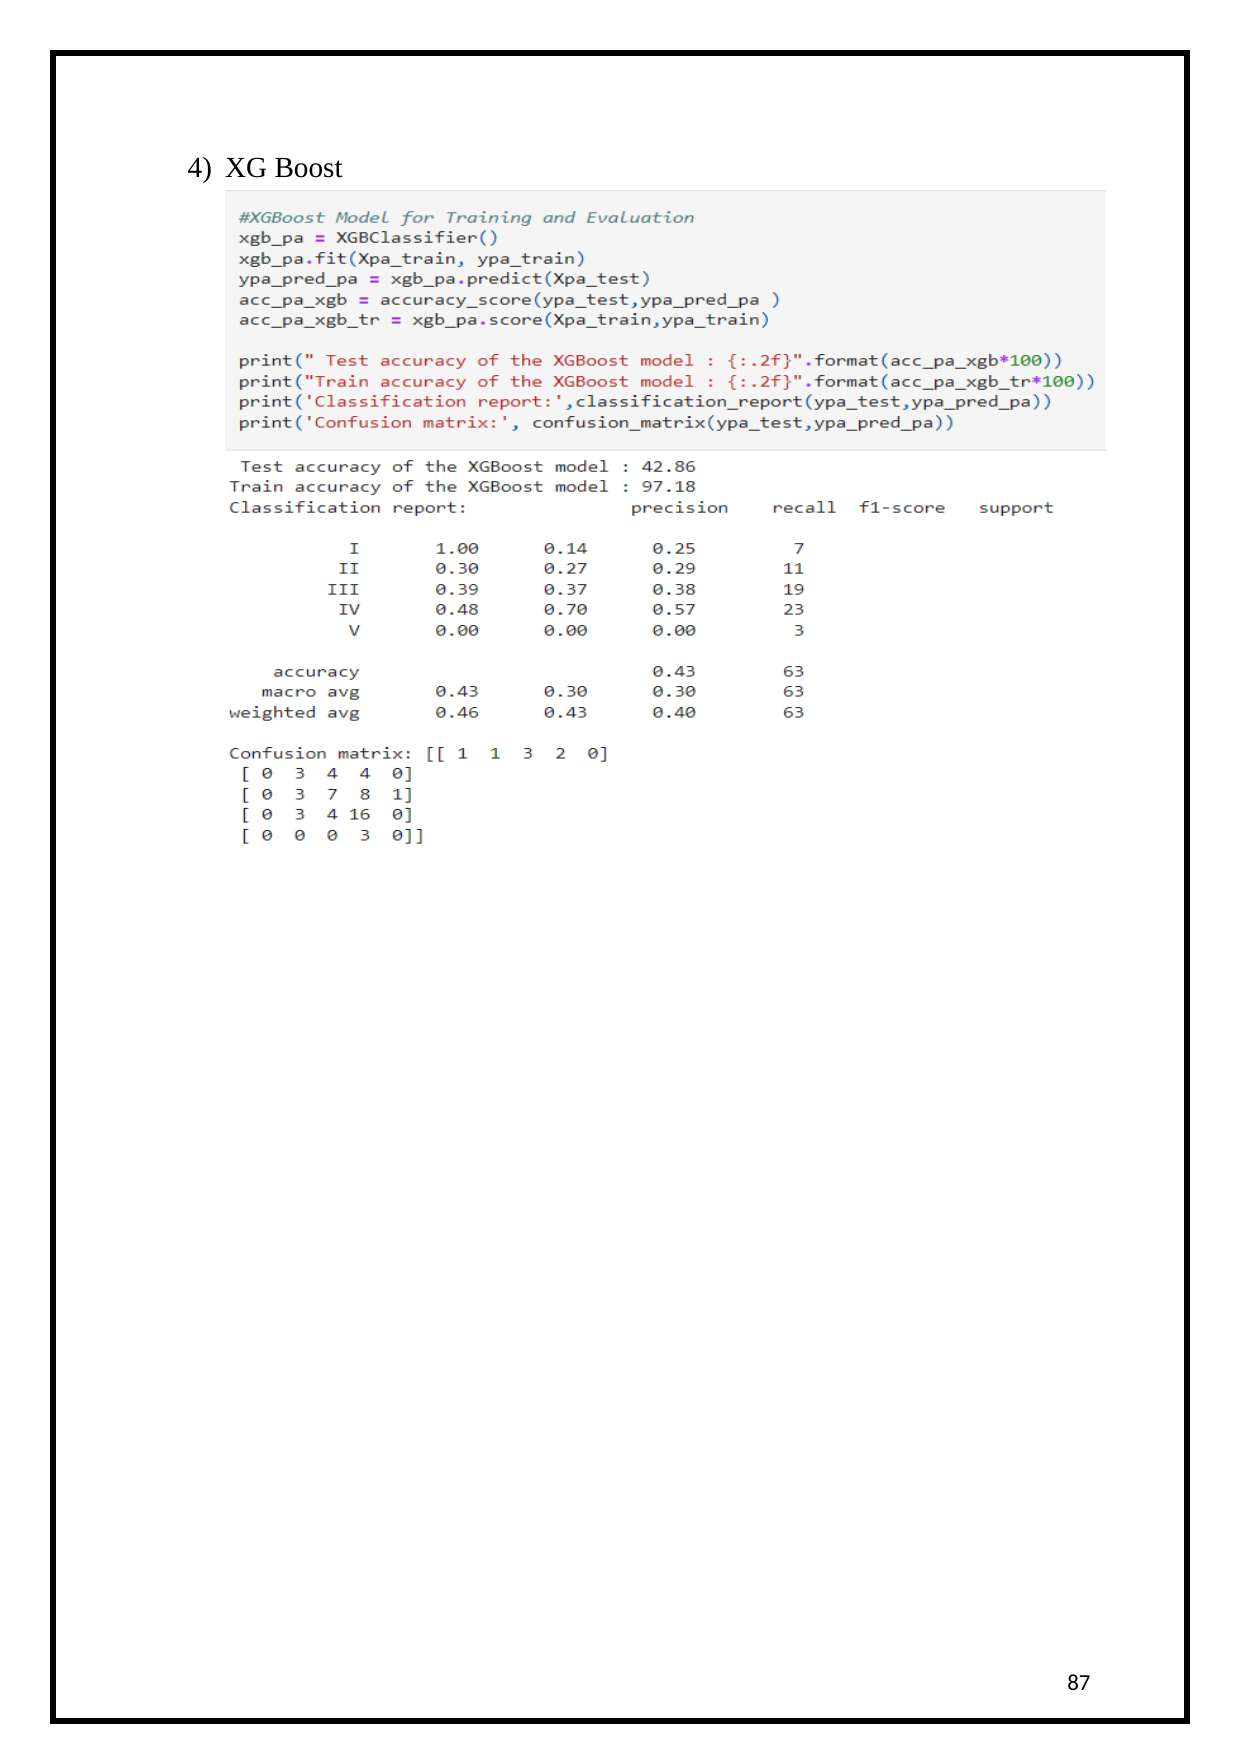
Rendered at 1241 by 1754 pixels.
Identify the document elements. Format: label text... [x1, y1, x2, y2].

picture [225, 186, 1107, 851]
list XG Boost [187, 150, 1090, 183]
